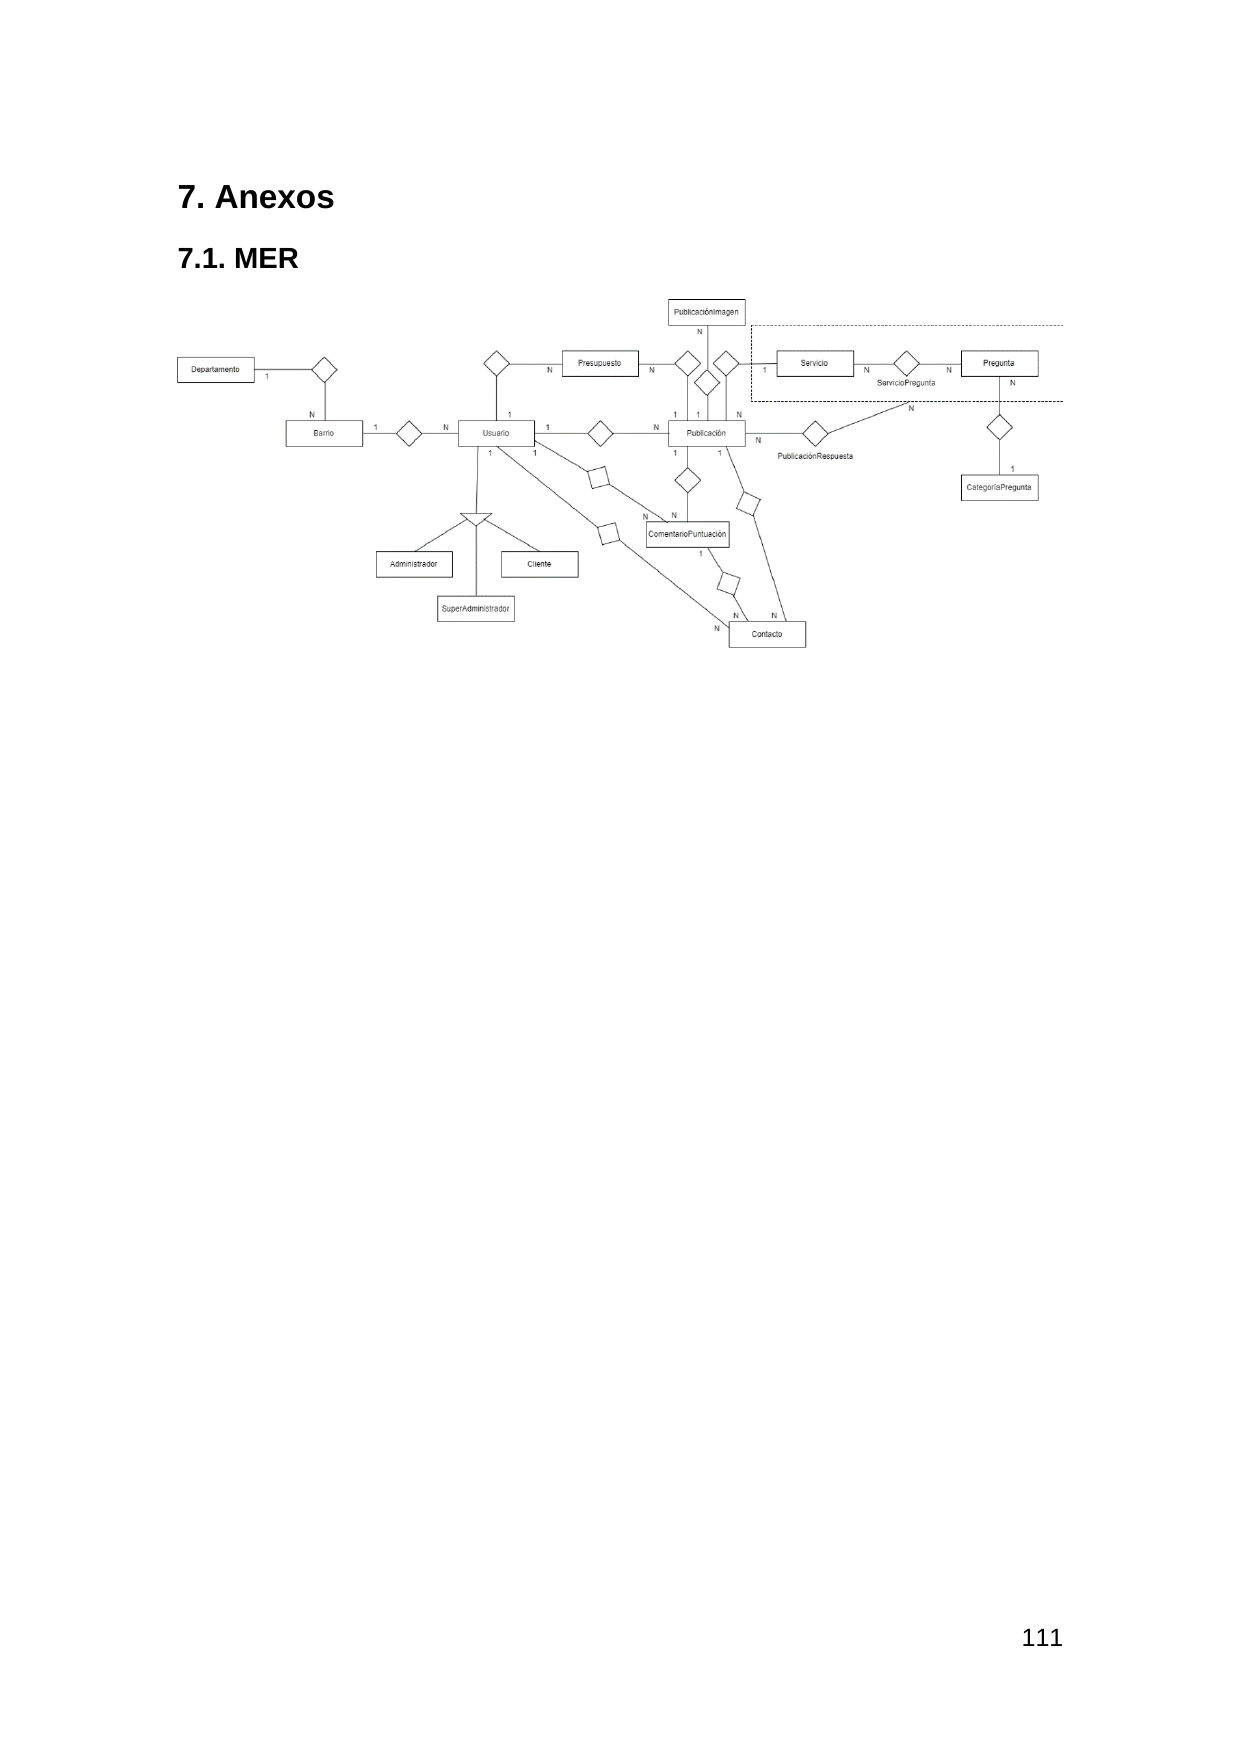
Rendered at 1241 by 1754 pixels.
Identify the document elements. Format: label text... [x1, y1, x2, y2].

text 7.1. MER [177, 241, 1063, 274]
text 7. Anexos [177, 177, 1063, 216]
picture [177, 299, 1063, 648]
